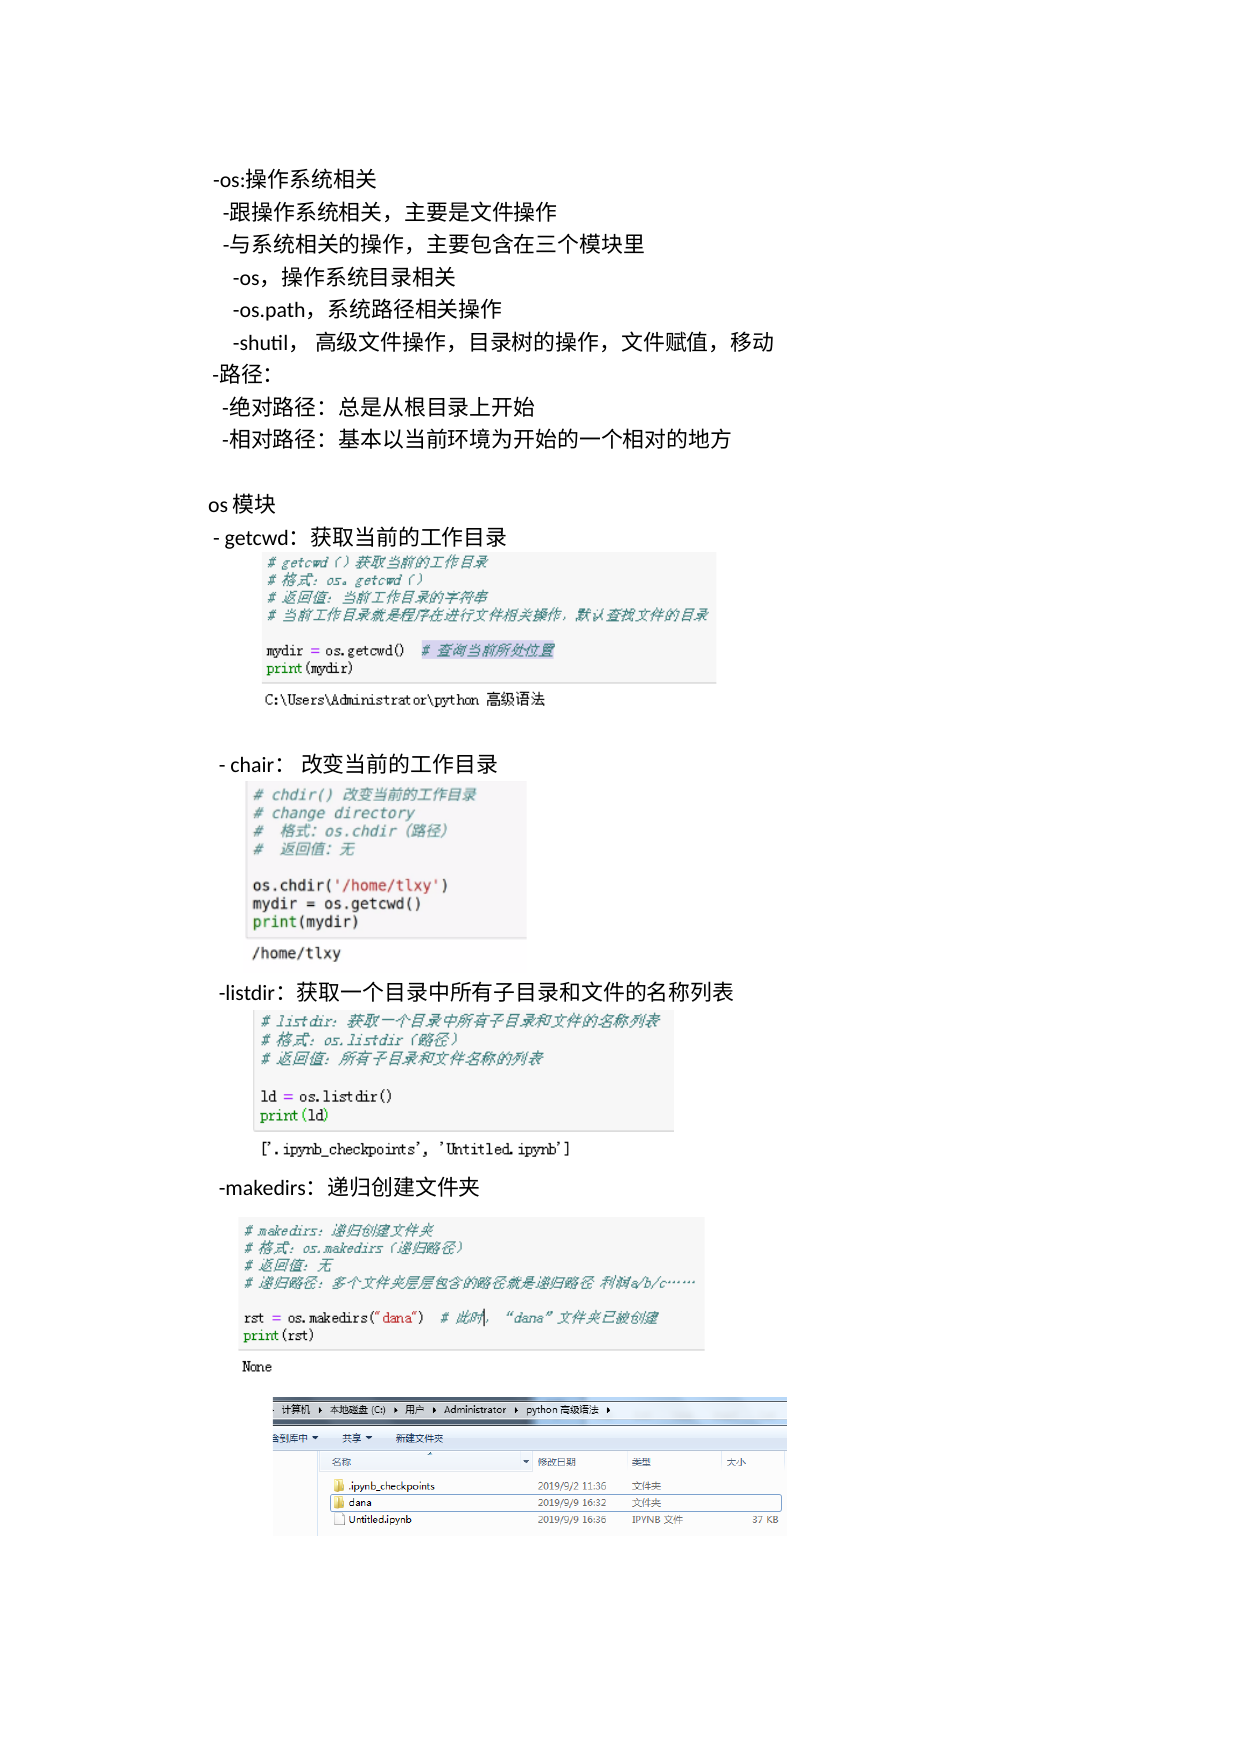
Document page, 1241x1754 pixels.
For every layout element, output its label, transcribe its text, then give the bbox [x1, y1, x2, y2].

text -os.path，系统路径相关操作 [187, 292, 1053, 324]
text -绝对路径：总是从根目录上开始 [187, 389, 1053, 422]
text -os，操作系统目录相关 [187, 259, 1053, 292]
text os模块 [187, 487, 1053, 519]
picture [253, 1010, 674, 1167]
text -路径： [187, 357, 1053, 389]
picture [272, 1397, 787, 1536]
text -shutil， 高级文件操作，目录树的操作，文件赋值，移动 [187, 324, 1053, 357]
text -与系统相关的操作，主要包含在三个模块里 [187, 227, 1053, 259]
text -listdir：获取一个目录中所有子目录和文件的名称列表 [187, 974, 1053, 1007]
text -os:操作系统相关 [187, 162, 1053, 194]
picture [238, 1217, 705, 1382]
text -跟操作系统相关，主要是文件操作 [187, 194, 1053, 227]
picture [261, 552, 717, 713]
picture [243, 781, 527, 973]
text - getcwd：获取当前的工作目录 [187, 519, 1053, 552]
text -makedirs：递归创建文件夹 [187, 1169, 1053, 1202]
text - chair： 改变当前的工作目录 [187, 747, 1053, 779]
text -相对路径：基本以当前环境为开始的一个相对的地方 [187, 422, 1053, 454]
